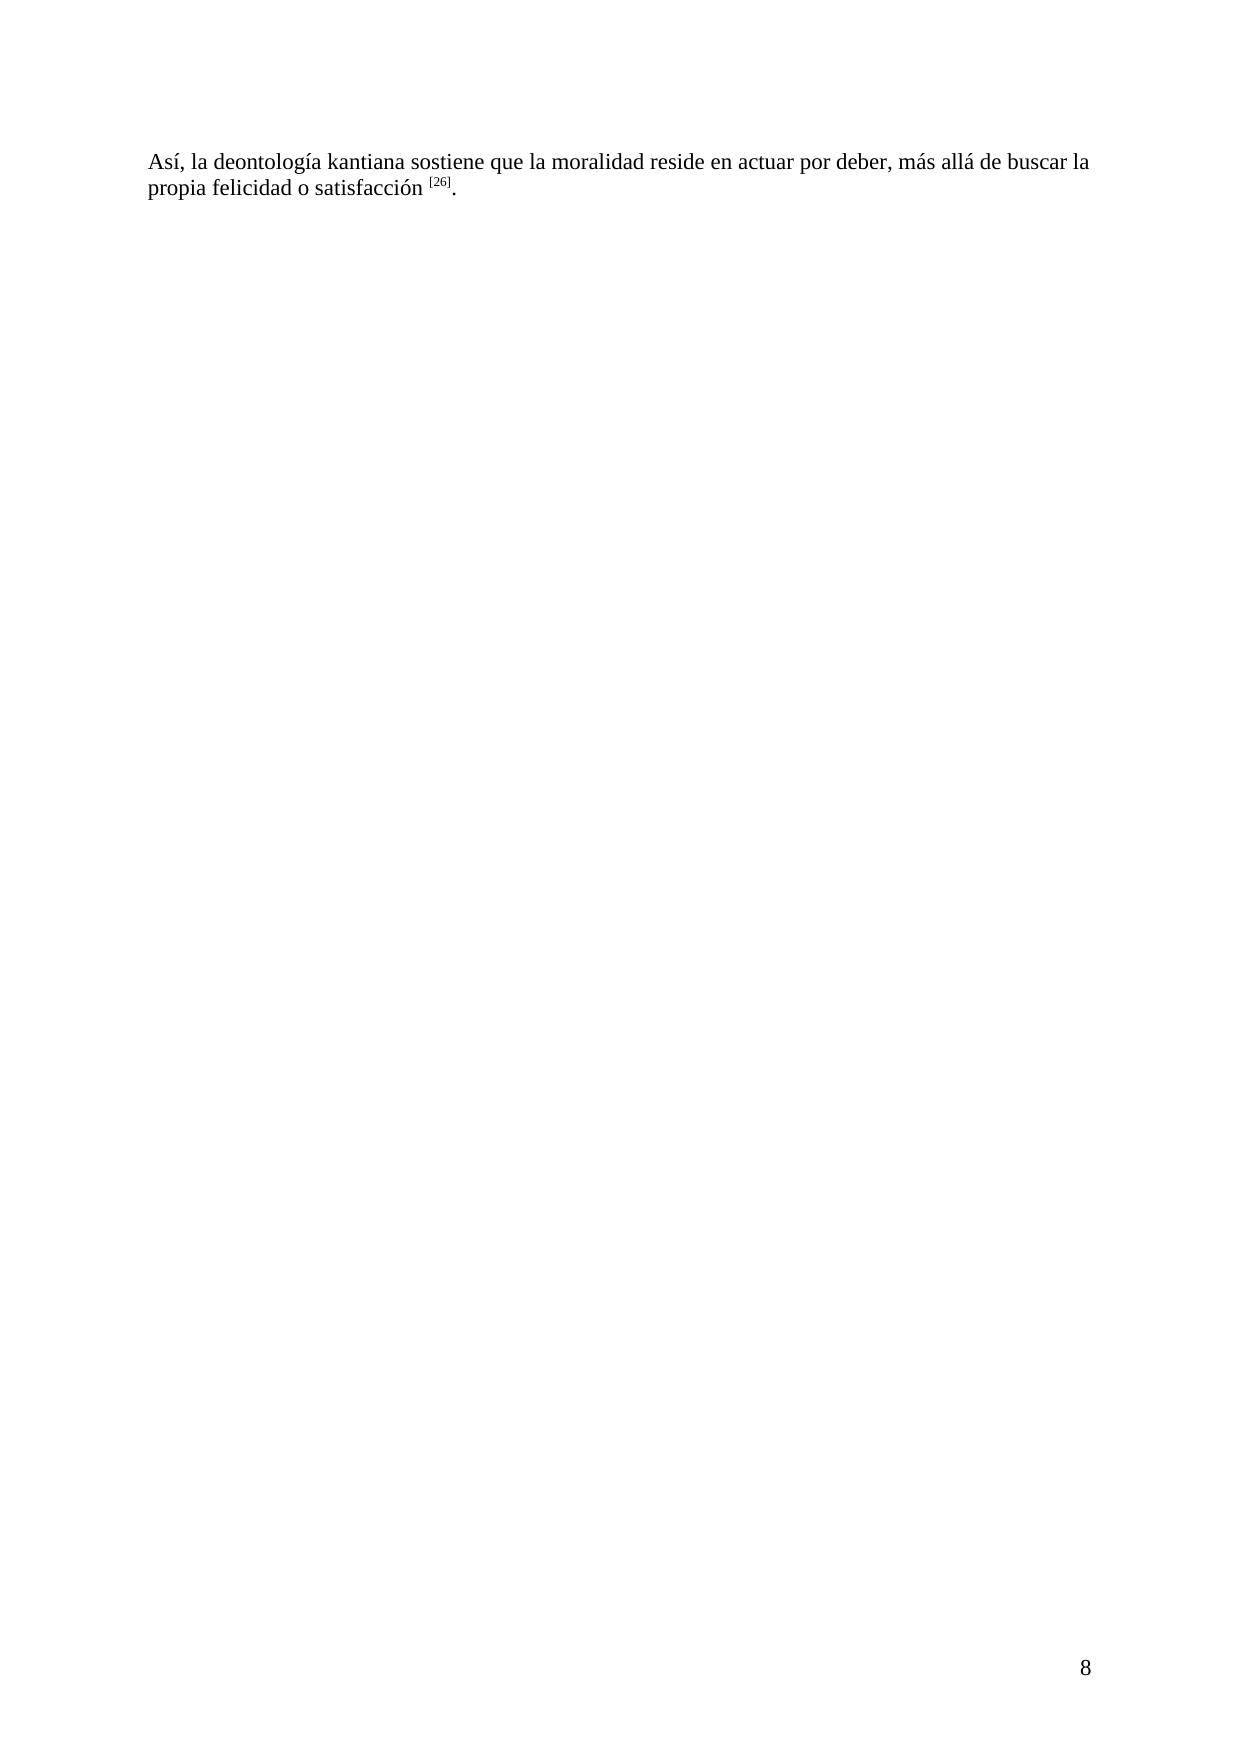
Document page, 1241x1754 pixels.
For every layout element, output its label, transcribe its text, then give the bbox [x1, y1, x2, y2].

text Así, la deontología kantiana sostiene que la moralidad reside en actuar por deber, más allá de buscar la propia felicidad o satisfacción [26]. [148, 148, 1091, 200]
